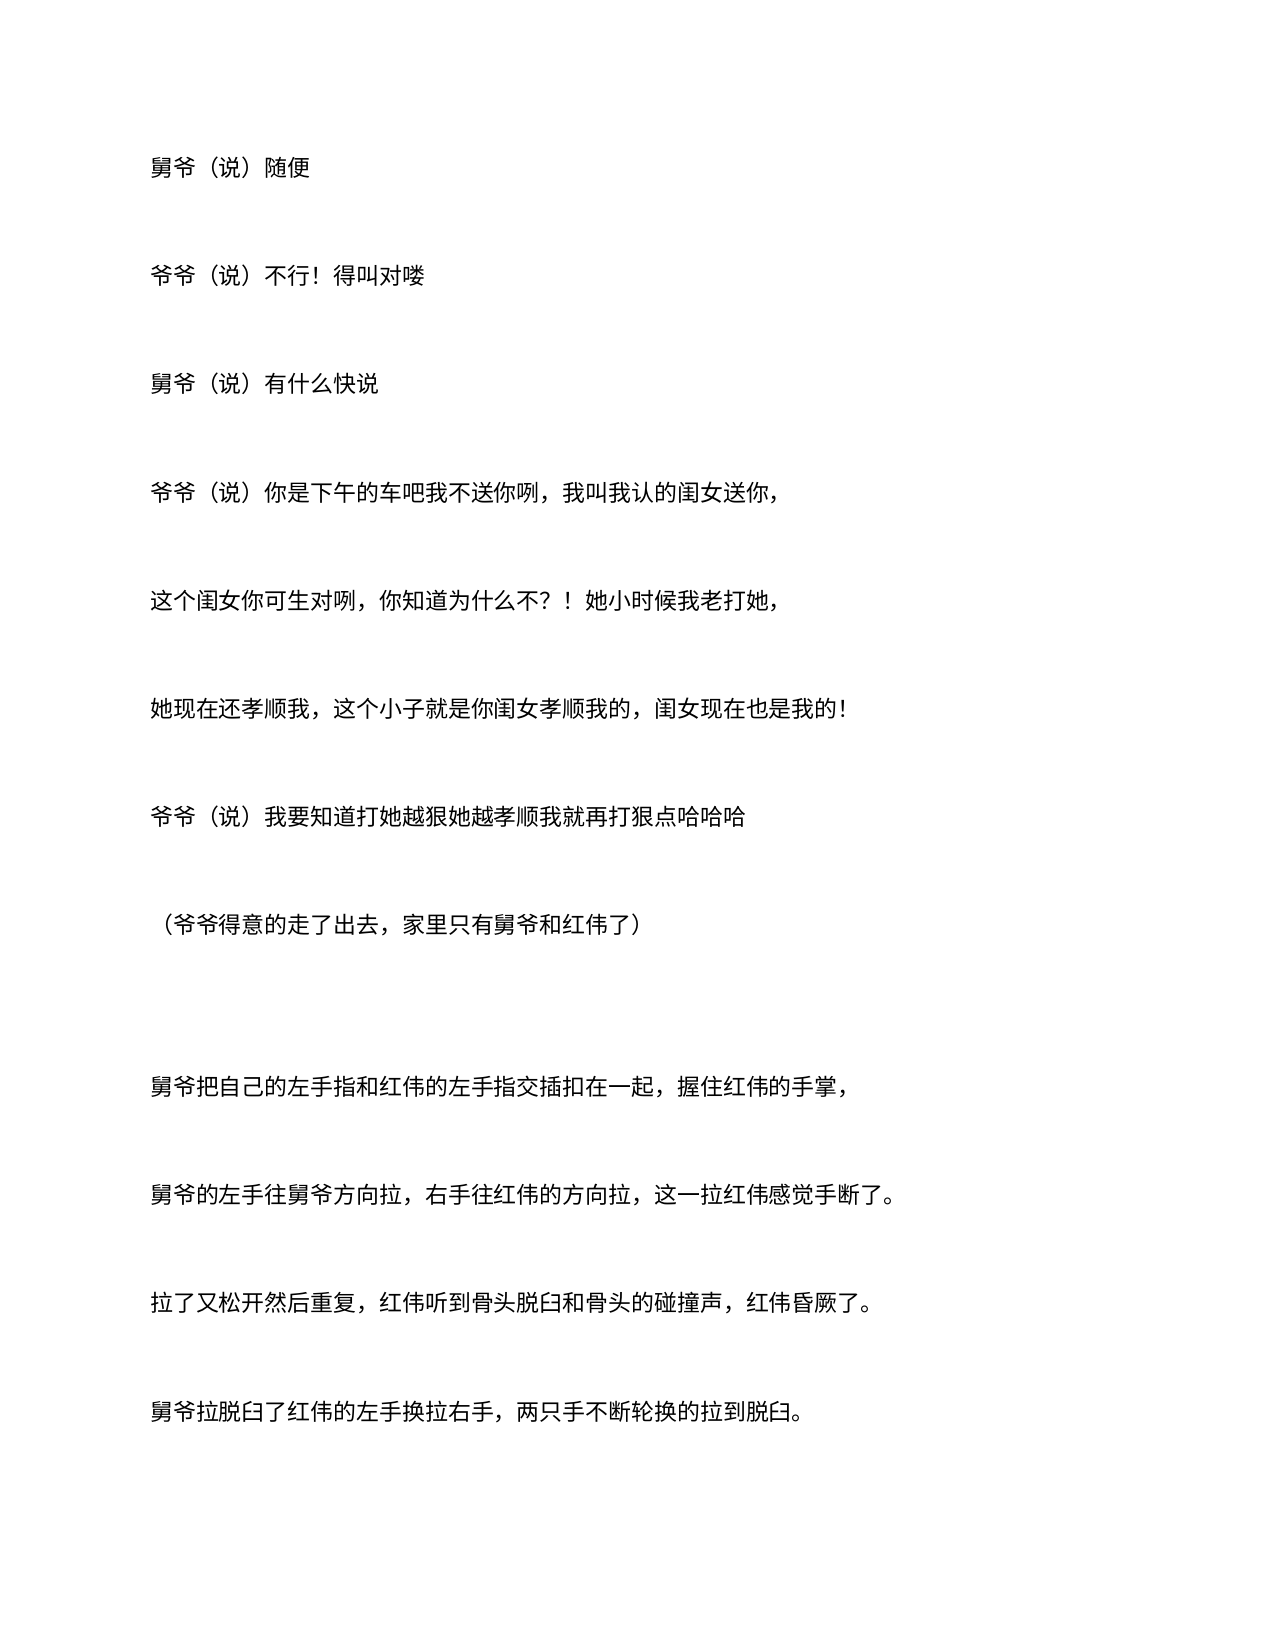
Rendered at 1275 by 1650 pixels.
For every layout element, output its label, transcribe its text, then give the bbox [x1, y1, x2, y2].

text 爷爷（说）不行！得叫对喽 [150, 258, 1125, 291]
text 舅爷拉脱臼了红伟的左手换拉右手，两只手不断轮换的拉到脱臼。 [150, 1393, 1125, 1427]
text 爷爷（说）你是下午的车吧我不送你咧，我叫我认的闺女送你， [150, 474, 1125, 508]
text 舅爷（说）随便 [150, 150, 1125, 183]
text （爷爷得意的走了出去，家里只有舅爷和红伟了） [150, 907, 1125, 940]
text 拉了又松开然后重复，红伟听到骨头脱臼和骨头的碰撞声，红伟昏厥了。 [150, 1285, 1125, 1318]
text 舅爷（说）有什么快说 [150, 366, 1125, 399]
text 舅爷把自己的左手指和红伟的左手指交插扣在一起，握住红伟的手掌， [150, 1069, 1125, 1102]
text 爷爷（说）我要知道打她越狠她越孝顺我就再打狠点哈哈哈 [150, 799, 1125, 832]
text 舅爷的左手往舅爷方向拉，右手往红伟的方向拉，这一拉红伟感觉手断了。 [150, 1177, 1125, 1210]
text 她现在还孝顺我，这个小子就是你闺女孝顺我的，闺女现在也是我的！ [150, 691, 1125, 724]
text 这个闺女你可生对咧，你知道为什么不？！她小时候我老打她， [150, 582, 1125, 616]
